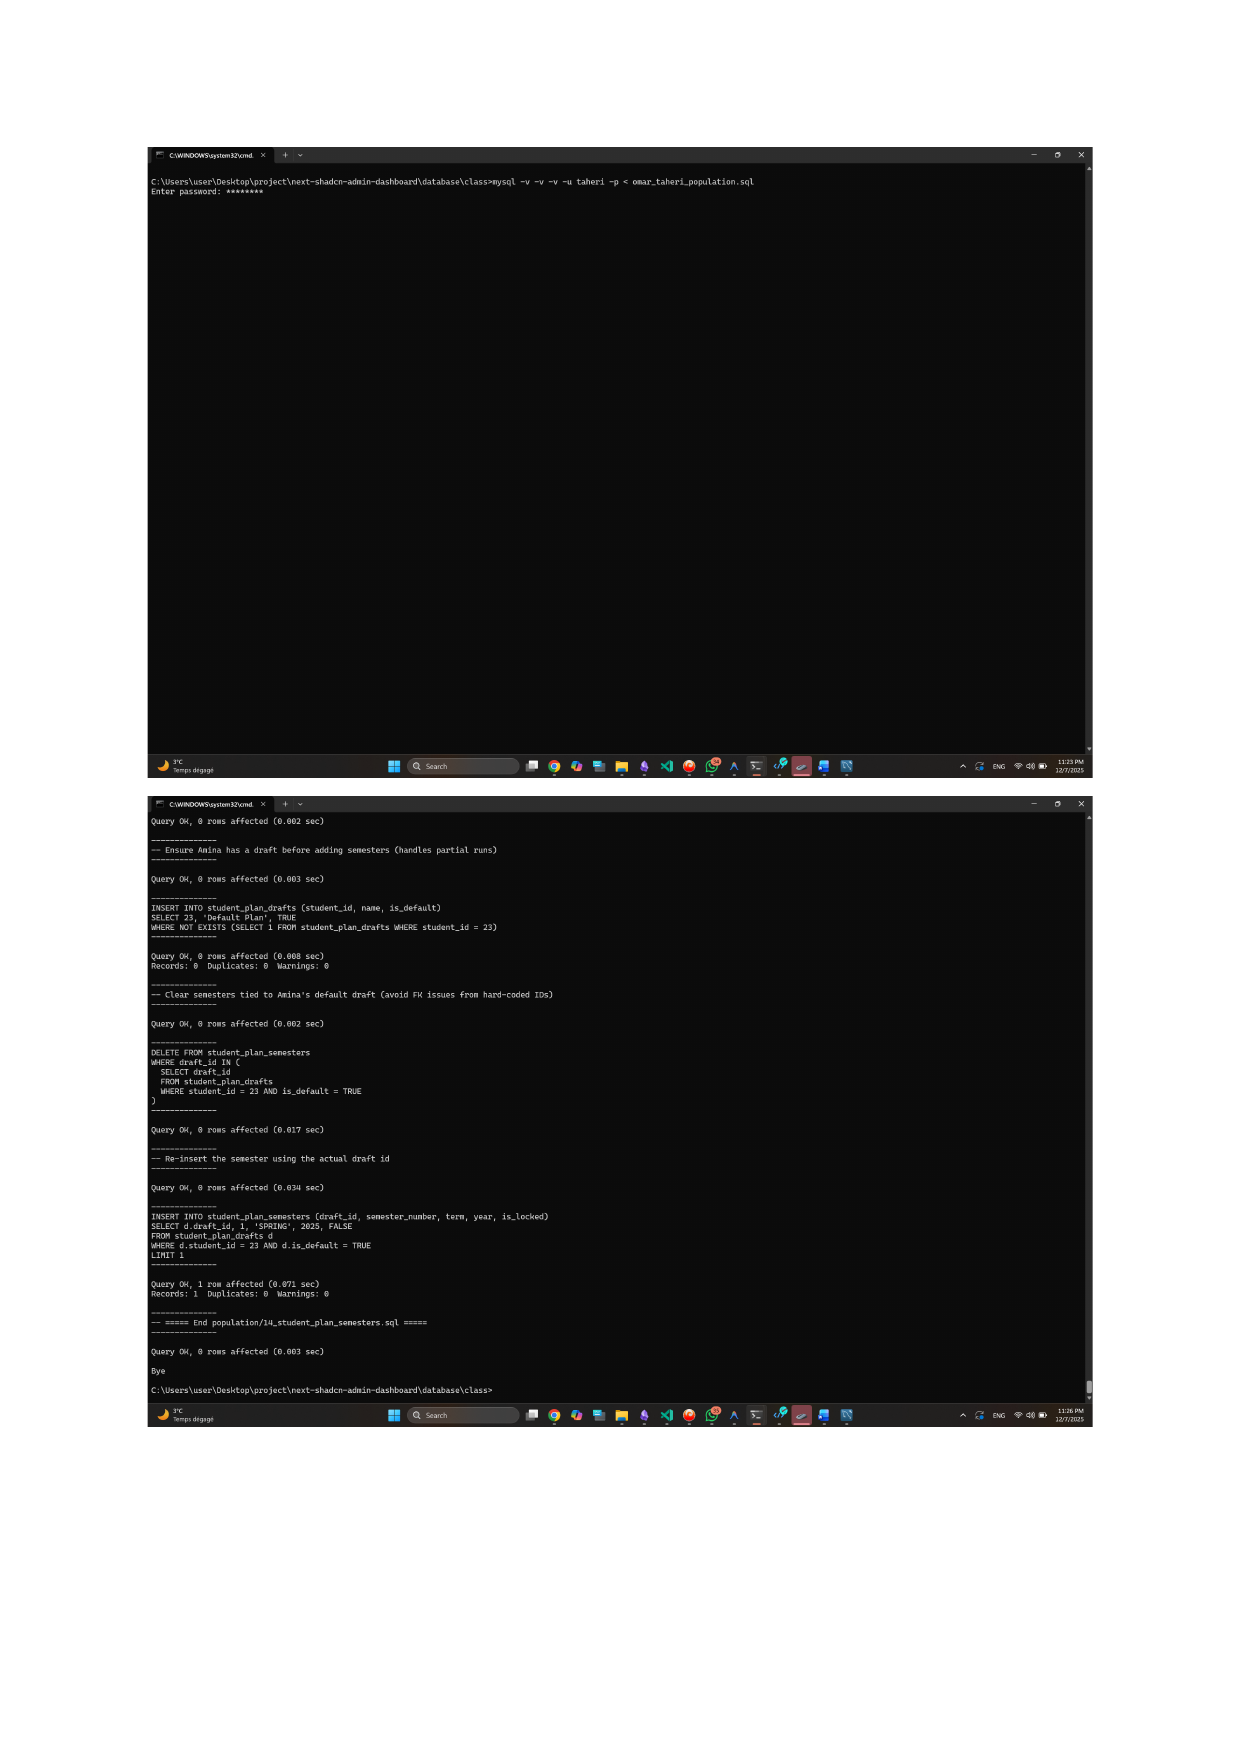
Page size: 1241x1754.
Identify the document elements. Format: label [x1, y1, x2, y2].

picture [147, 796, 1093, 1427]
picture [147, 147, 1093, 778]
